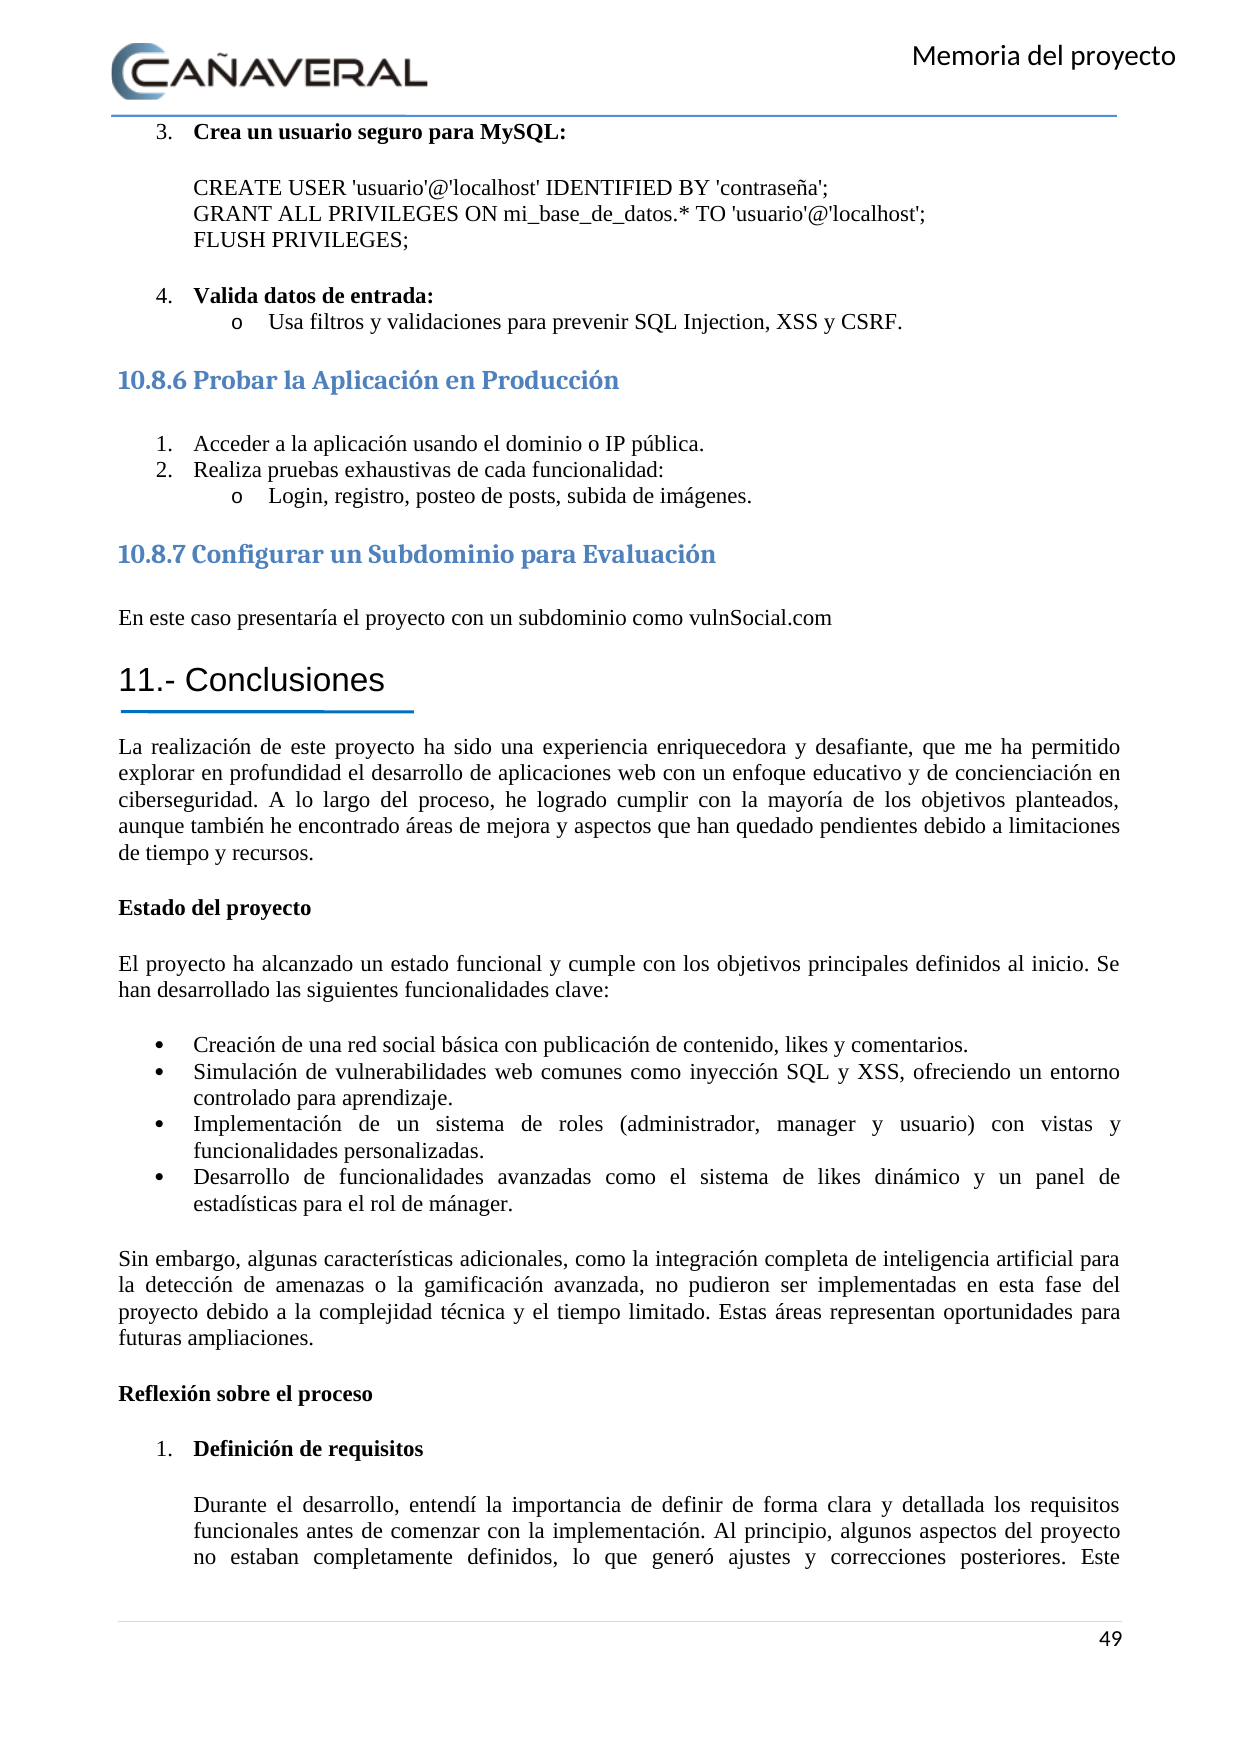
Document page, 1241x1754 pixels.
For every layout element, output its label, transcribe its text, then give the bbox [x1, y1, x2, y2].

list Desarrollo de funcionalidades avanzadas como el sistema de likes dinámico y un panel de estadísticas para el rol de mánager. [156, 1163, 1122, 1216]
subtitle 10.8.7 Configurar un Subdominio para Evaluación [118, 539, 1122, 571]
subtitle 11.- Conclusiones [118, 660, 1122, 698]
list Crea un usuario seguro para MySQL: [156, 118, 1122, 144]
picture [111, 43, 427, 99]
subtitle 10.8.6 Probar la Aplicación en Producción [118, 365, 1122, 396]
list Simulación de vulnerabilidades web comunes como inyección SQL y XSS, ofreciendo un entorno controlado para aprendizaje. [156, 1058, 1122, 1111]
text GRANT ALL PRIVILEGES ON mi_base_de_datos.* TO 'usuario'@'localhost'; [193, 200, 1122, 226]
list Implementación de un sistema de roles (administrador, manager y usuario) con vistas y funcionalidades personalizadas. [156, 1111, 1122, 1163]
text La realización de este proyecto ha sido una experiencia enriquecedora y desafiante, que me ha permitido explorar en profundidad el desarrollo de aplicaciones web con un enfoque educativo y de concienciación en ciberseguridad. A lo largo del proceso, he logrado cumplir con la mayoría de los objetivos planteados, aunque también he encontrado áreas de mejora y aspectos que han quedado pendientes debido a limitaciones de tiempo y recursos. [118, 733, 1122, 865]
list Realiza pruebas exhaustivas de cada funcionalidad: [156, 456, 1122, 483]
list Definición de requisitos [156, 1435, 1122, 1462]
list Login, registro, posteo de posts, subida de imágenes. [231, 483, 1122, 510]
list Creación de una red social básica con publicación de contenido, likes y comentarios. [156, 1031, 1122, 1058]
text En este caso presentaría el proyecto con un subdominio como vulnSocial.com [118, 604, 1122, 631]
list Valida datos de entrada: [156, 282, 1122, 308]
text Sin embargo, algunas características adicionales, como la integración completa de inteligencia artificial para la detección de amenazas o la gamificación avanzada, no pudieron ser implementadas en esta fase del proyecto debido a la complejidad técnica y el tiempo limitado. Estas áreas representan oportunidades para futuras ampliaciones. [118, 1245, 1122, 1351]
text El proyecto ha alcanzado un estado funcional y cumple con los objetivos principales definidos al inicio. Se han desarrollado las siguientes funcionalidades clave: [118, 949, 1122, 1002]
list Usa filtros y validaciones para prevenir SQL Injection, XSS y CSRF. [231, 308, 1122, 336]
list Acceder a la aplicación usando el dominio o IP pública. [156, 430, 1122, 456]
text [193, 1491, 1122, 1570]
text Estado del proyecto [118, 894, 1122, 920]
text FLUSH PRIVILEGES; [193, 226, 1122, 253]
text Reflexión sobre el proceso [118, 1380, 1122, 1406]
text CREATE USER 'usuario'@'localhost' IDENTIFIED BY 'contraseña'; [193, 174, 1122, 200]
